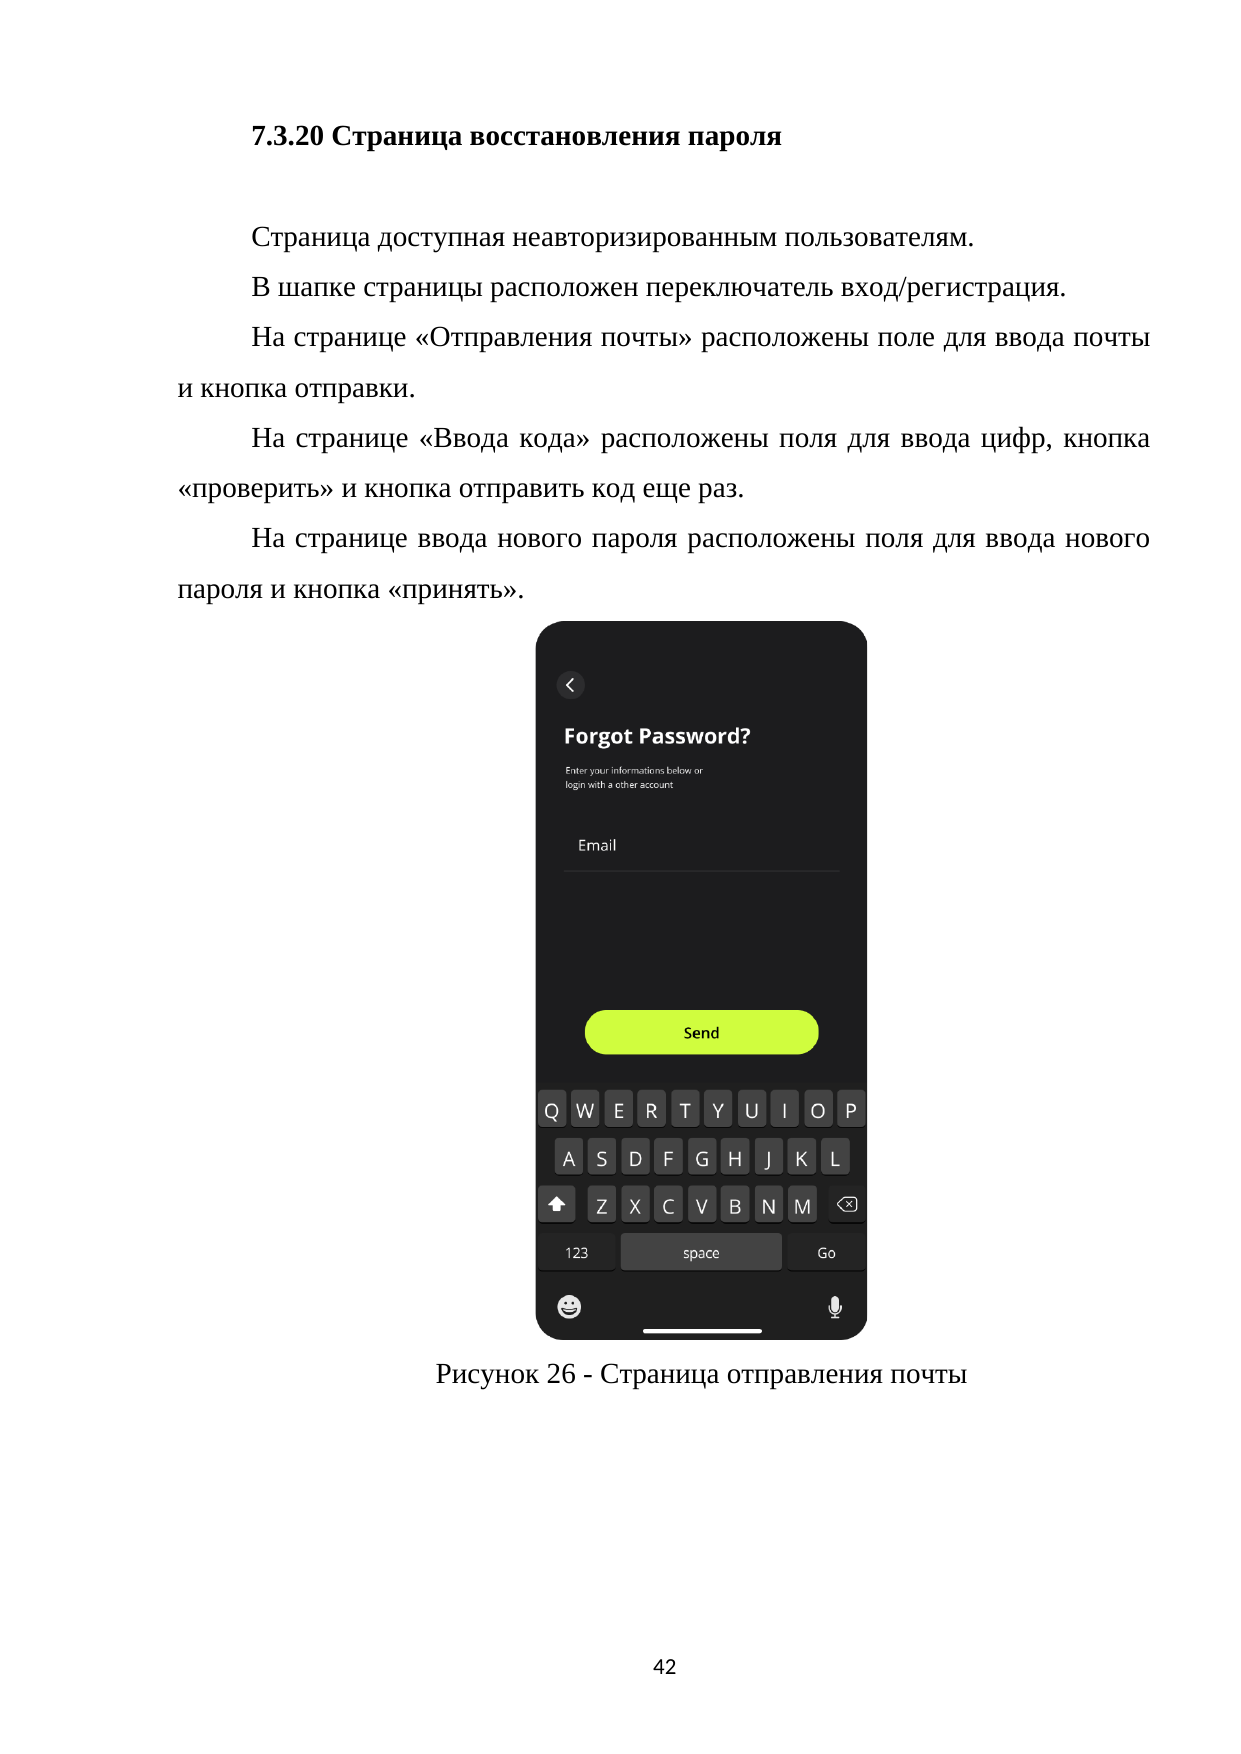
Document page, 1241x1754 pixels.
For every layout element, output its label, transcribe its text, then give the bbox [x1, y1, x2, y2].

text Страница доступная неавторизированным пользователям. [177, 219, 1152, 252]
text Страница восстановления пароля [215, 118, 1152, 152]
text На странице «Отправления почты» расположены поле для ввода почты и кнопка отправки. [177, 319, 1152, 403]
text На странице ввода нового пароля расположены поля для ввода нового пароля и кнопка «принять». [177, 521, 1152, 604]
text В шапке страницы расположен переключатель вход/регистрация. [177, 269, 1152, 303]
picture [535, 621, 868, 1340]
text Рисунок 26 - Страница отправления почты [177, 1356, 1152, 1390]
text На странице «Ввода кода» расположены поля для ввода цифр, кнопка «проверить» и кнопка отправить код еще раз. [177, 420, 1152, 504]
